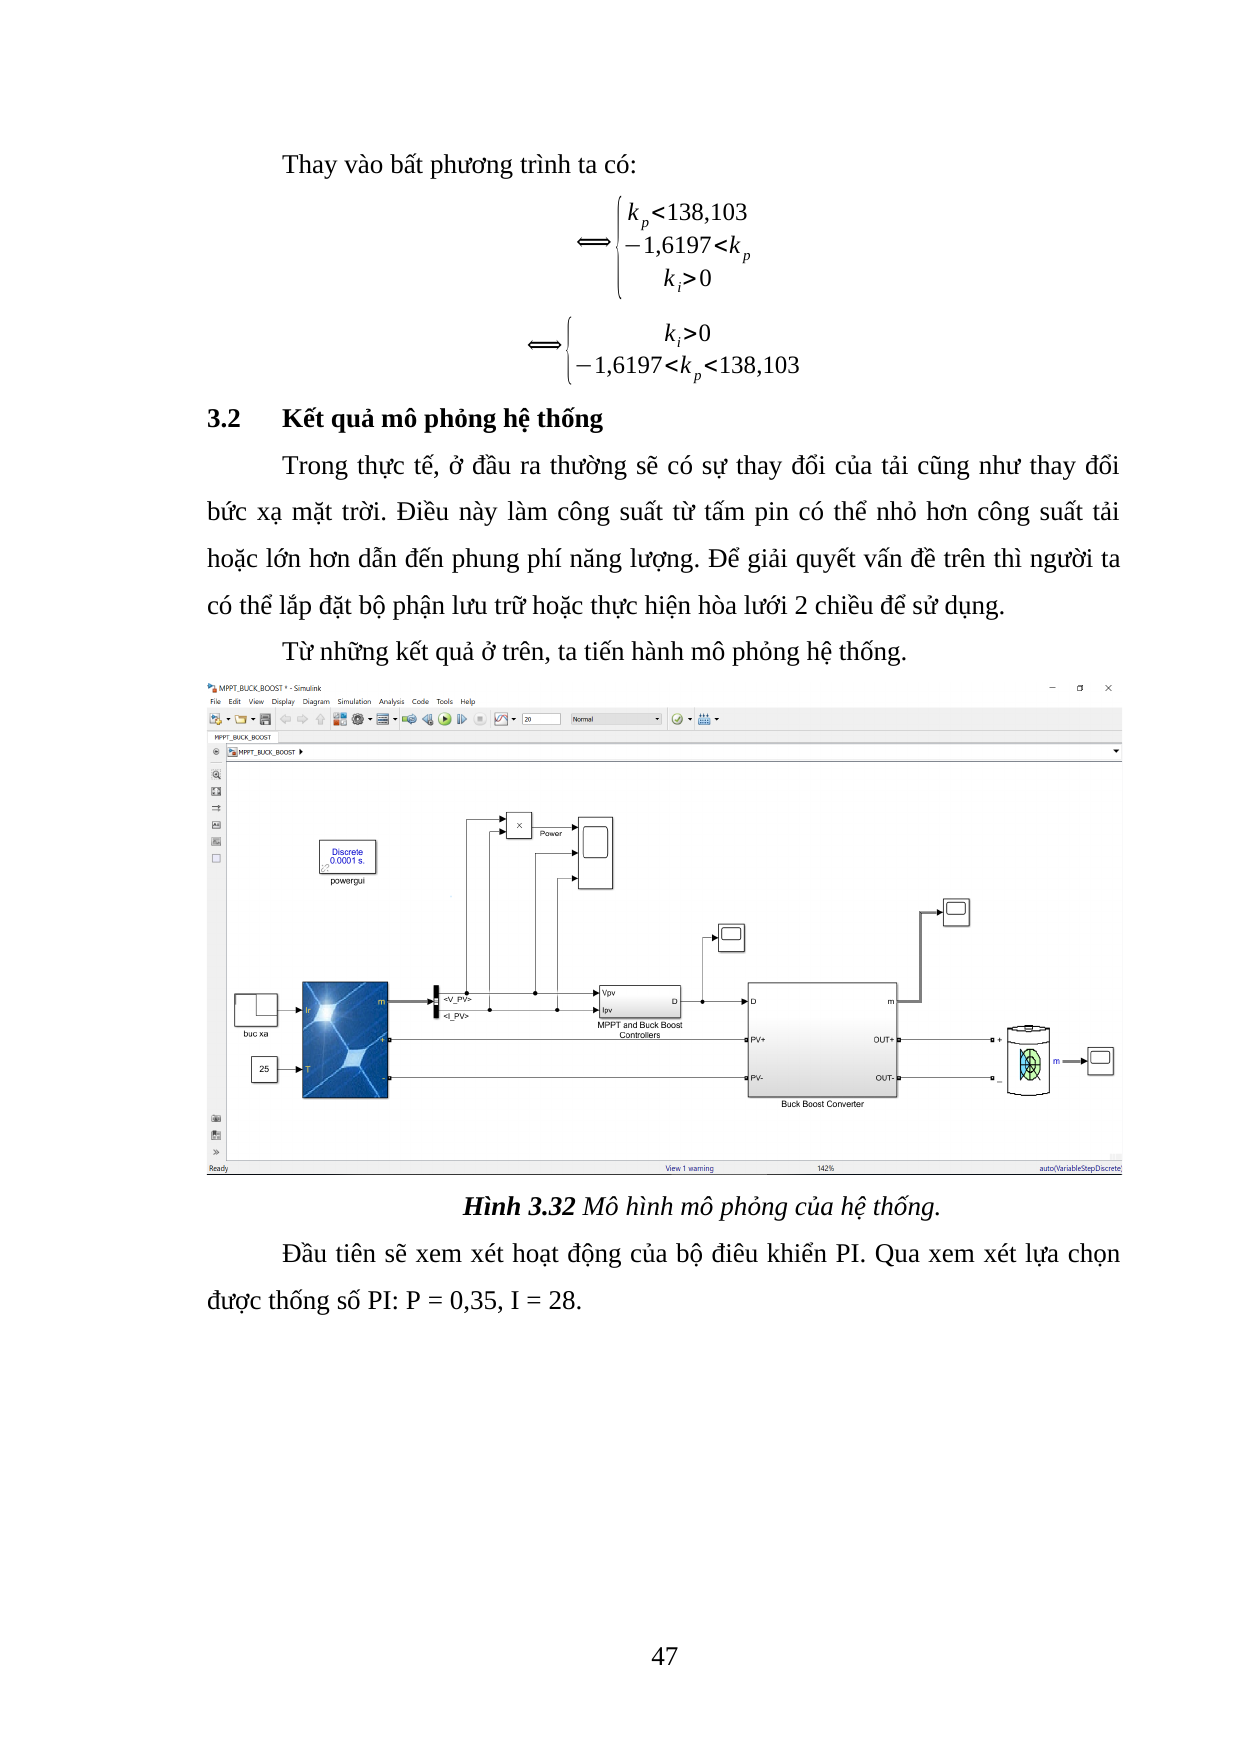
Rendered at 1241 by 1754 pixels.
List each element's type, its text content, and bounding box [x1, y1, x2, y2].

text Đầu tiên sẽ xem xét hoạt động của bộ điêu khiển PI. Qua xem xét lựa chọn được thống số PI: P = 0,35, I = 28. [207, 1237, 1122, 1315]
text Từ những kết quả ở trên, ta tiến hành mô phỏng hệ thống. [207, 635, 1122, 667]
picture [206, 682, 1123, 1175]
subtitle Kết quả mô phỏng hệ thống [207, 402, 1122, 433]
text Thay vào bất phương trình ta có: [207, 148, 1122, 179]
text Trong thực tế, ở đầu ra thường sẽ có sự thay đổi của tải cũng như thay đổi bức xạ mặt trời. Điều này làm công suất từ tấm pin có thể nhỏ hơn công suất tải hoặc lớn hơn dẫn đến phung phí năng lượng. Để giải quyết vấn đề trên thì người ta có thể lắp đặt bộ phận lưu trữ hoặc thực hiện hòa lưới 2 chiều để sử dụng. [207, 449, 1122, 620]
